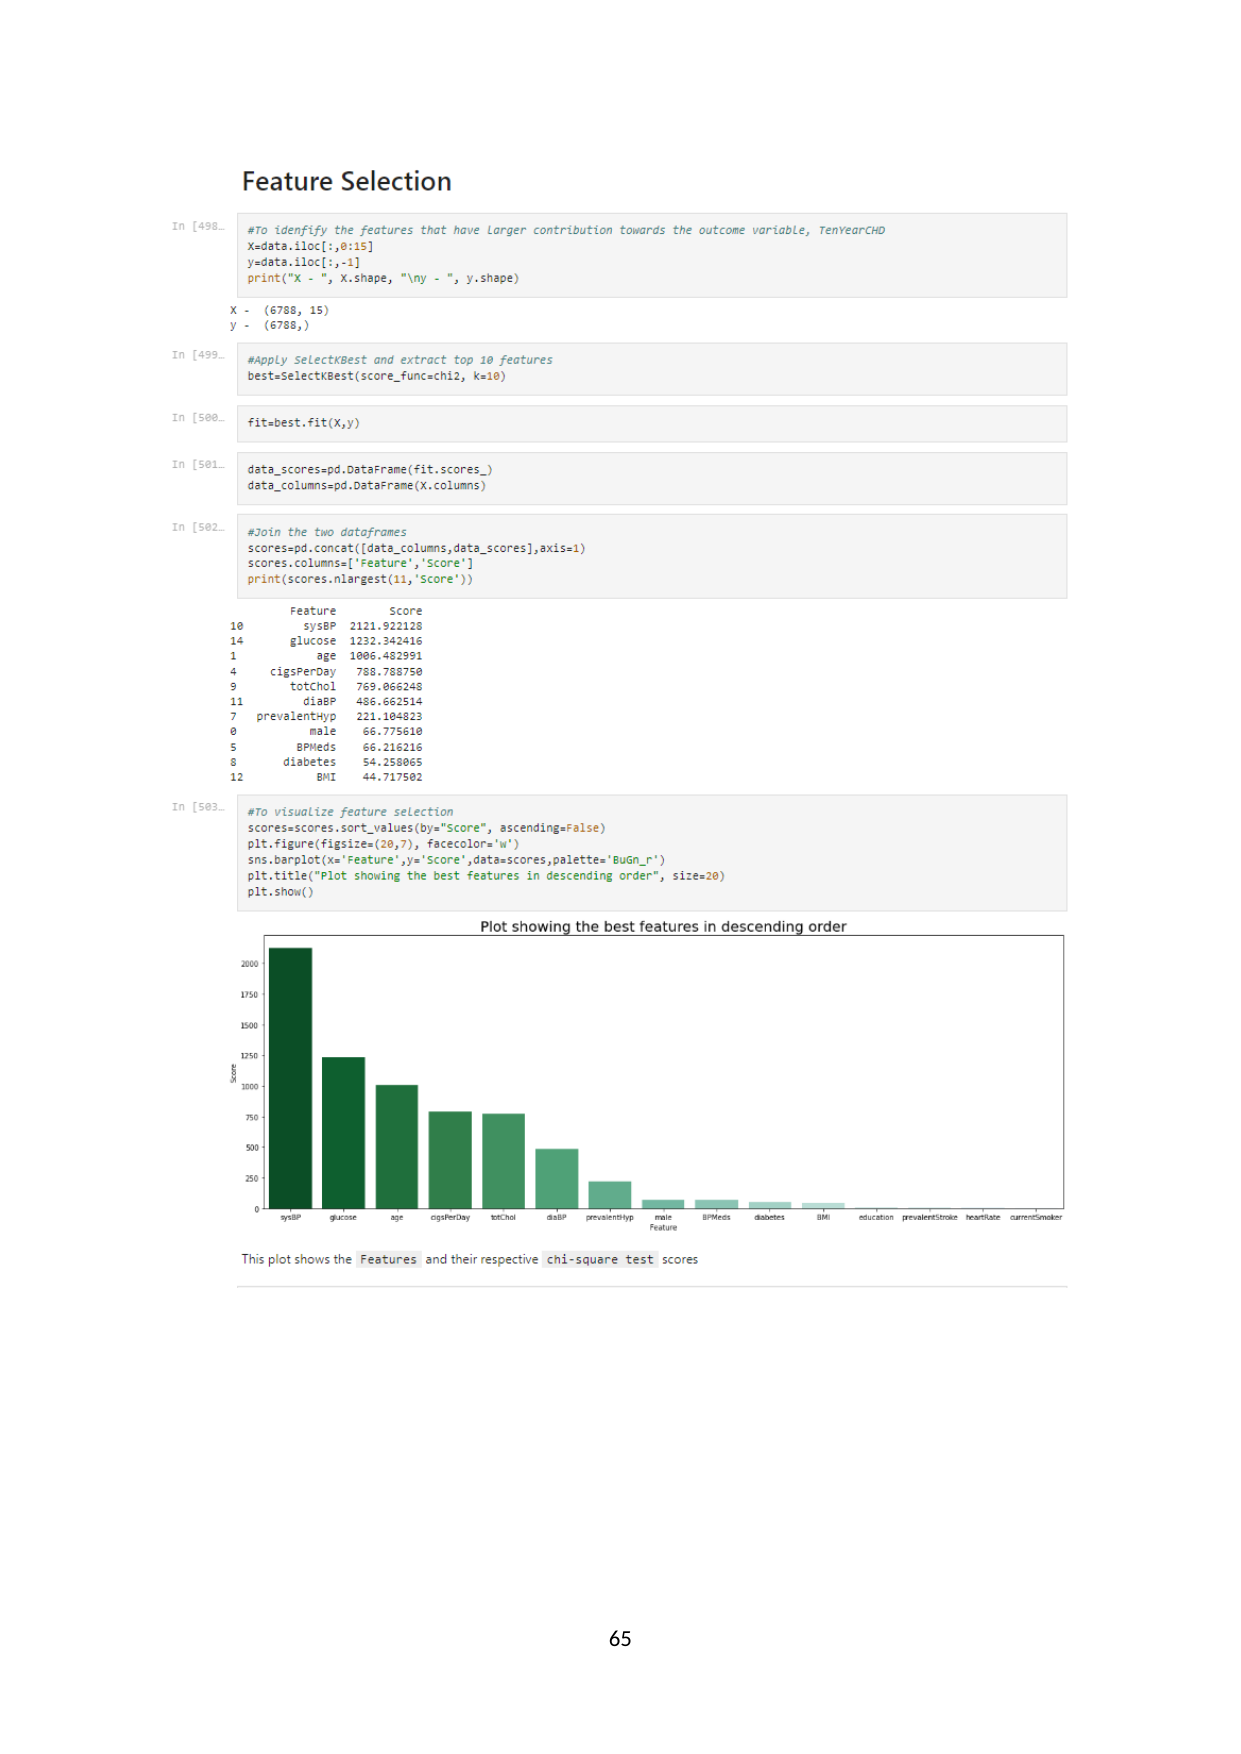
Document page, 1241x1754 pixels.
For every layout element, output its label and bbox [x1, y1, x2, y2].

picture [150, 150, 1076, 1288]
